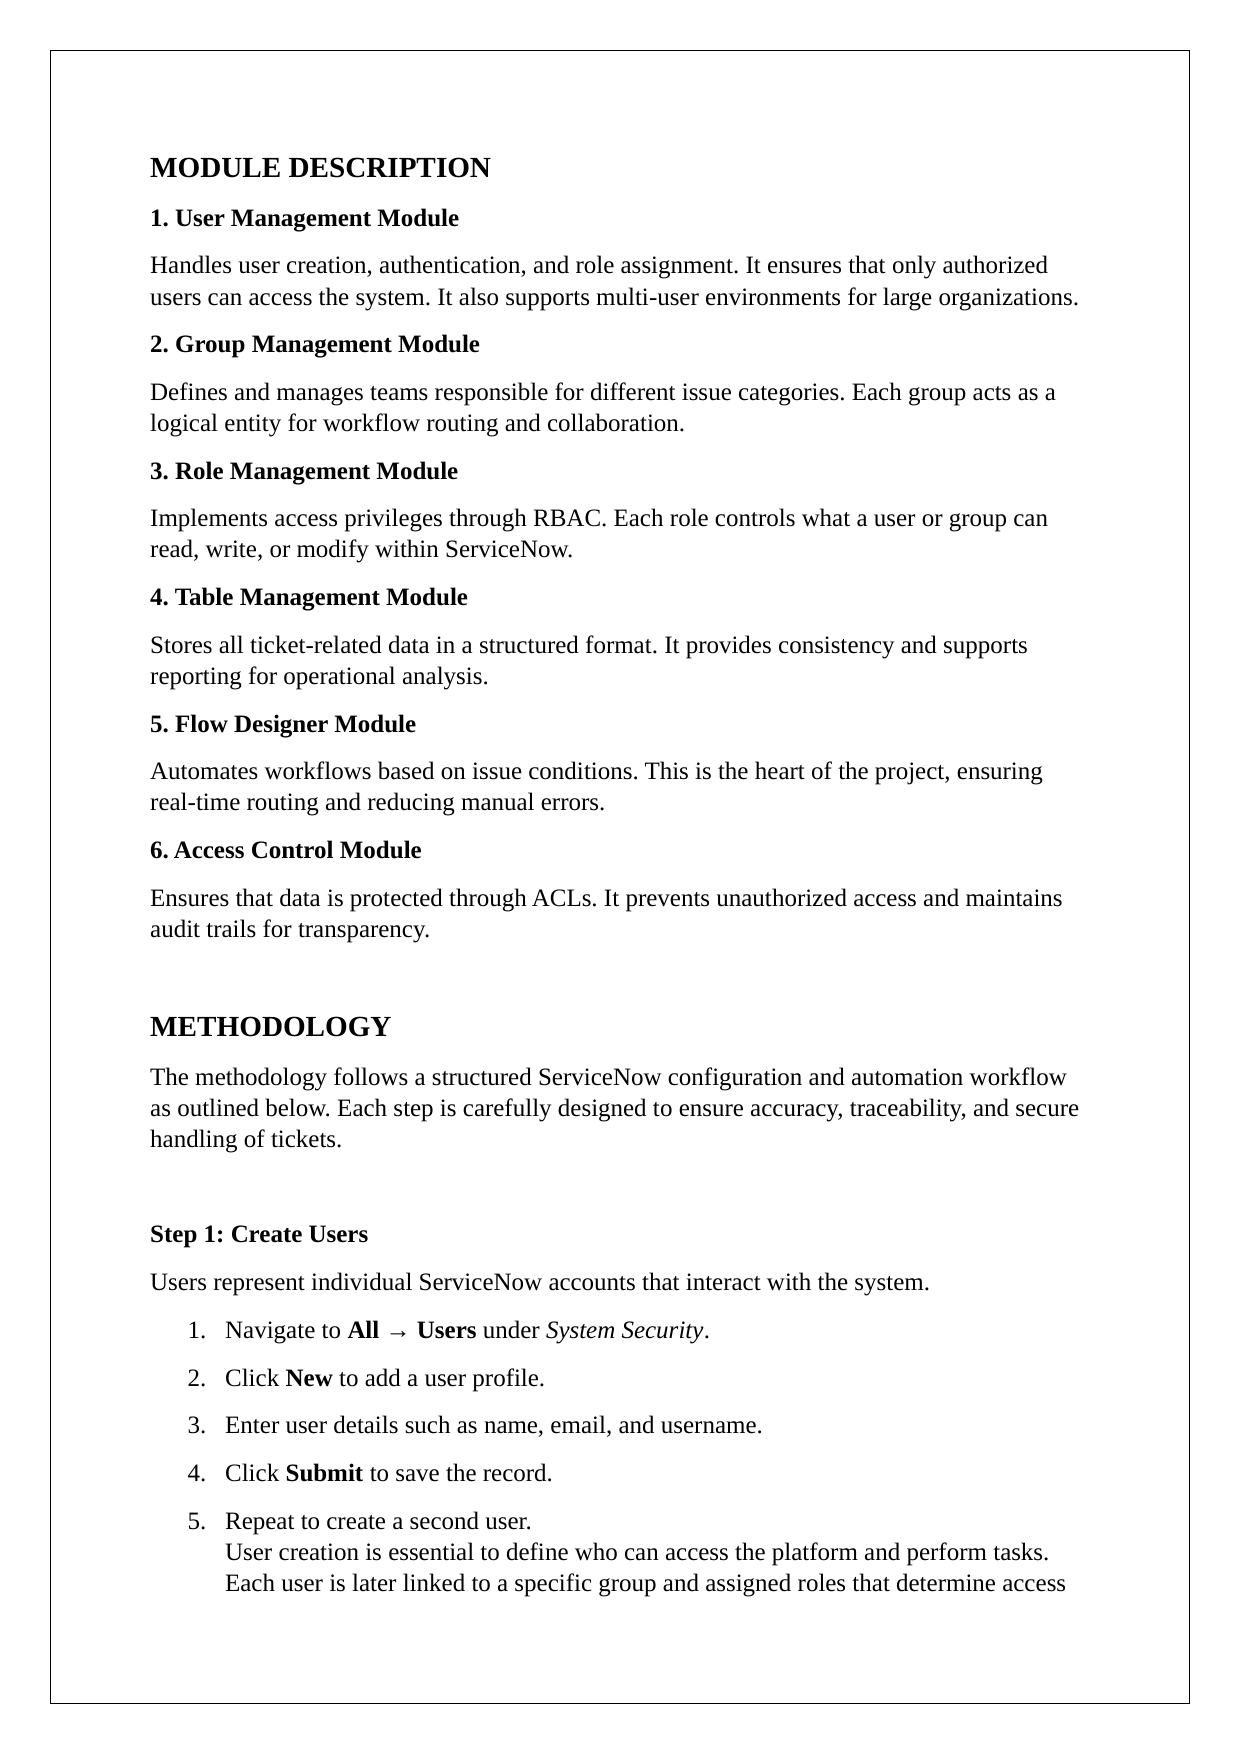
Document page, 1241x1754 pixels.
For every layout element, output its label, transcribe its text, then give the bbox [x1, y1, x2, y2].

text Stores all ticket-related data in a structured format. It provides consistency and supports reporting for operational analysis. [150, 630, 1090, 690]
text 6. Access Control Module [150, 835, 1090, 864]
text Implements access privileges through RBAC. Each role controls what a user or group can read, write, or modify within ServiceNow. [150, 503, 1090, 563]
text Automates workflows based on issue conditions. This is the heart of the project, ensuring real-time routing and reducing manual errors. [150, 756, 1090, 816]
text Users represent individual ServiceNow accounts that interact with the system. [150, 1267, 1090, 1296]
list Click Submit to save the record. [187, 1458, 1090, 1487]
text MODULE DESCRIPTION [150, 150, 1090, 183]
text 2. Group Management Module [150, 329, 1090, 358]
text METHODOLOGY [150, 1009, 1090, 1043]
list Enter user details such as name, email, and username. [187, 1410, 1090, 1439]
text Step 1: Create Users [150, 1219, 1090, 1248]
text 1. User Management Module [150, 203, 1090, 232]
list Navigate to All → Users under System Security. [187, 1315, 1090, 1344]
text 4. Table Management Module [150, 582, 1090, 611]
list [187, 1506, 1090, 1597]
text Defines and manages teams responsible for different issue categories. Each group acts as a logical entity for workflow routing and collaboration. [150, 377, 1090, 437]
text Handles user creation, authentication, and role assignment. It ensures that only authorized users can access the system. It also supports multi-user environments for large organizations. [150, 251, 1090, 310]
text 5. Flow Designer Module [150, 709, 1090, 737]
list Click New to add a user profile. [187, 1363, 1090, 1391]
text Ensures that data is protected through ACLs. It prevents unauthorized access and maintains audit trails for transparency. [150, 883, 1090, 943]
text The methodology follows a structured ServiceNow configuration and automation workflow as outlined below. Each step is carefully designed to ensure accuracy, traceability, and secure handling of tickets. [150, 1062, 1090, 1153]
text 3. Role Management Module [150, 456, 1090, 484]
